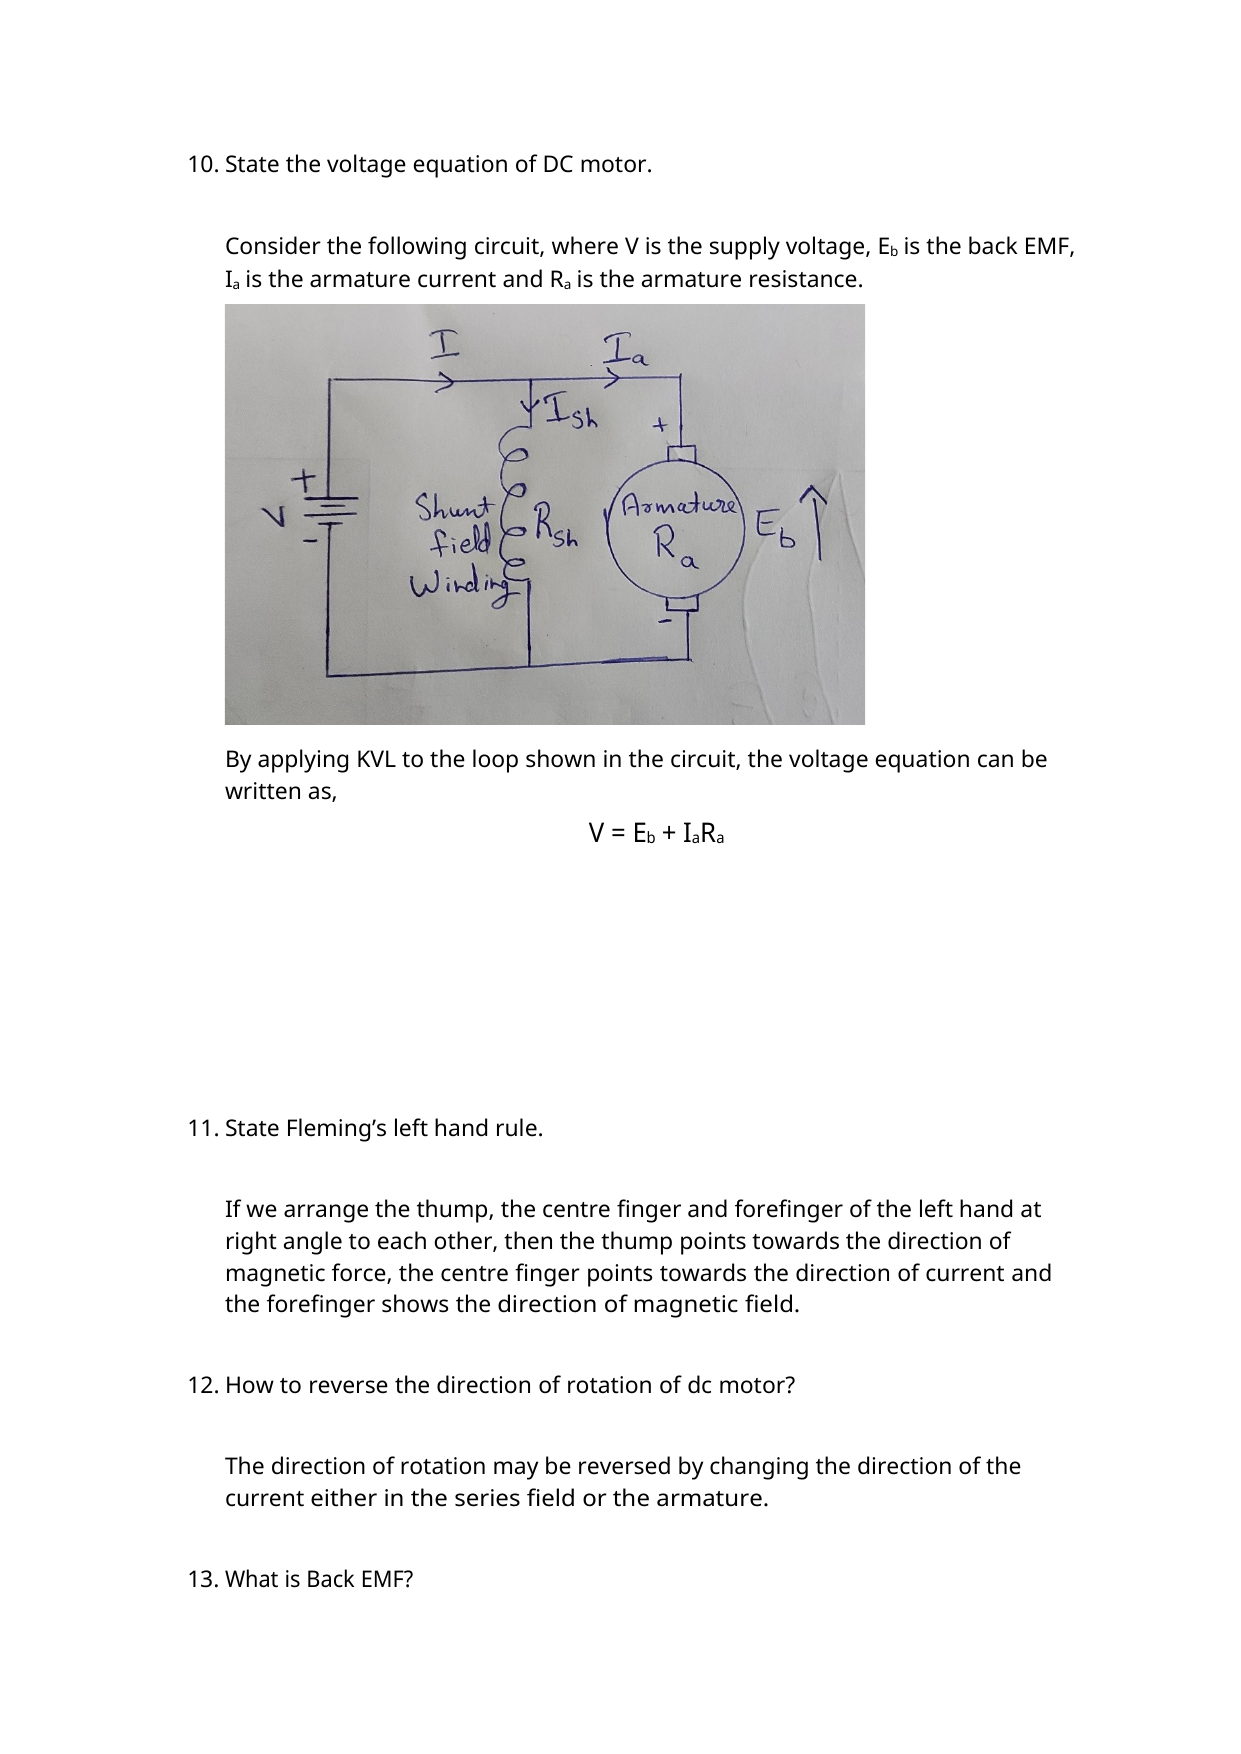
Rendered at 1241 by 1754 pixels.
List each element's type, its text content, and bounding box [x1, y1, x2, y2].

text If we arrange the thump, the centre finger and forefinger of the left hand at right angle to each other, then the thump points towards the direction of magnetic force, the centre finger points towards the direction of current and the forefinger shows the direction of magnetic field. [225, 1193, 1083, 1319]
text The direction of rotation may be reversed by changing the direction of the current either in the series field or the armature. [225, 1450, 1047, 1513]
text Consider the following circuit, where V is the supply voltage, Eb is the back EMF, Ia is the armature current and Ra is the armature resistance. [225, 230, 1089, 296]
picture [224, 304, 866, 725]
list State the voltage equation of DC motor. [187, 148, 1176, 179]
list State Fleming’s left hand rule. [187, 1112, 1176, 1143]
list How to reverse the direction of rotation of dc motor? [187, 1369, 1176, 1400]
text V = Eb + IaRa [305, 813, 1008, 852]
list What is Back EMF? [187, 1563, 1176, 1594]
